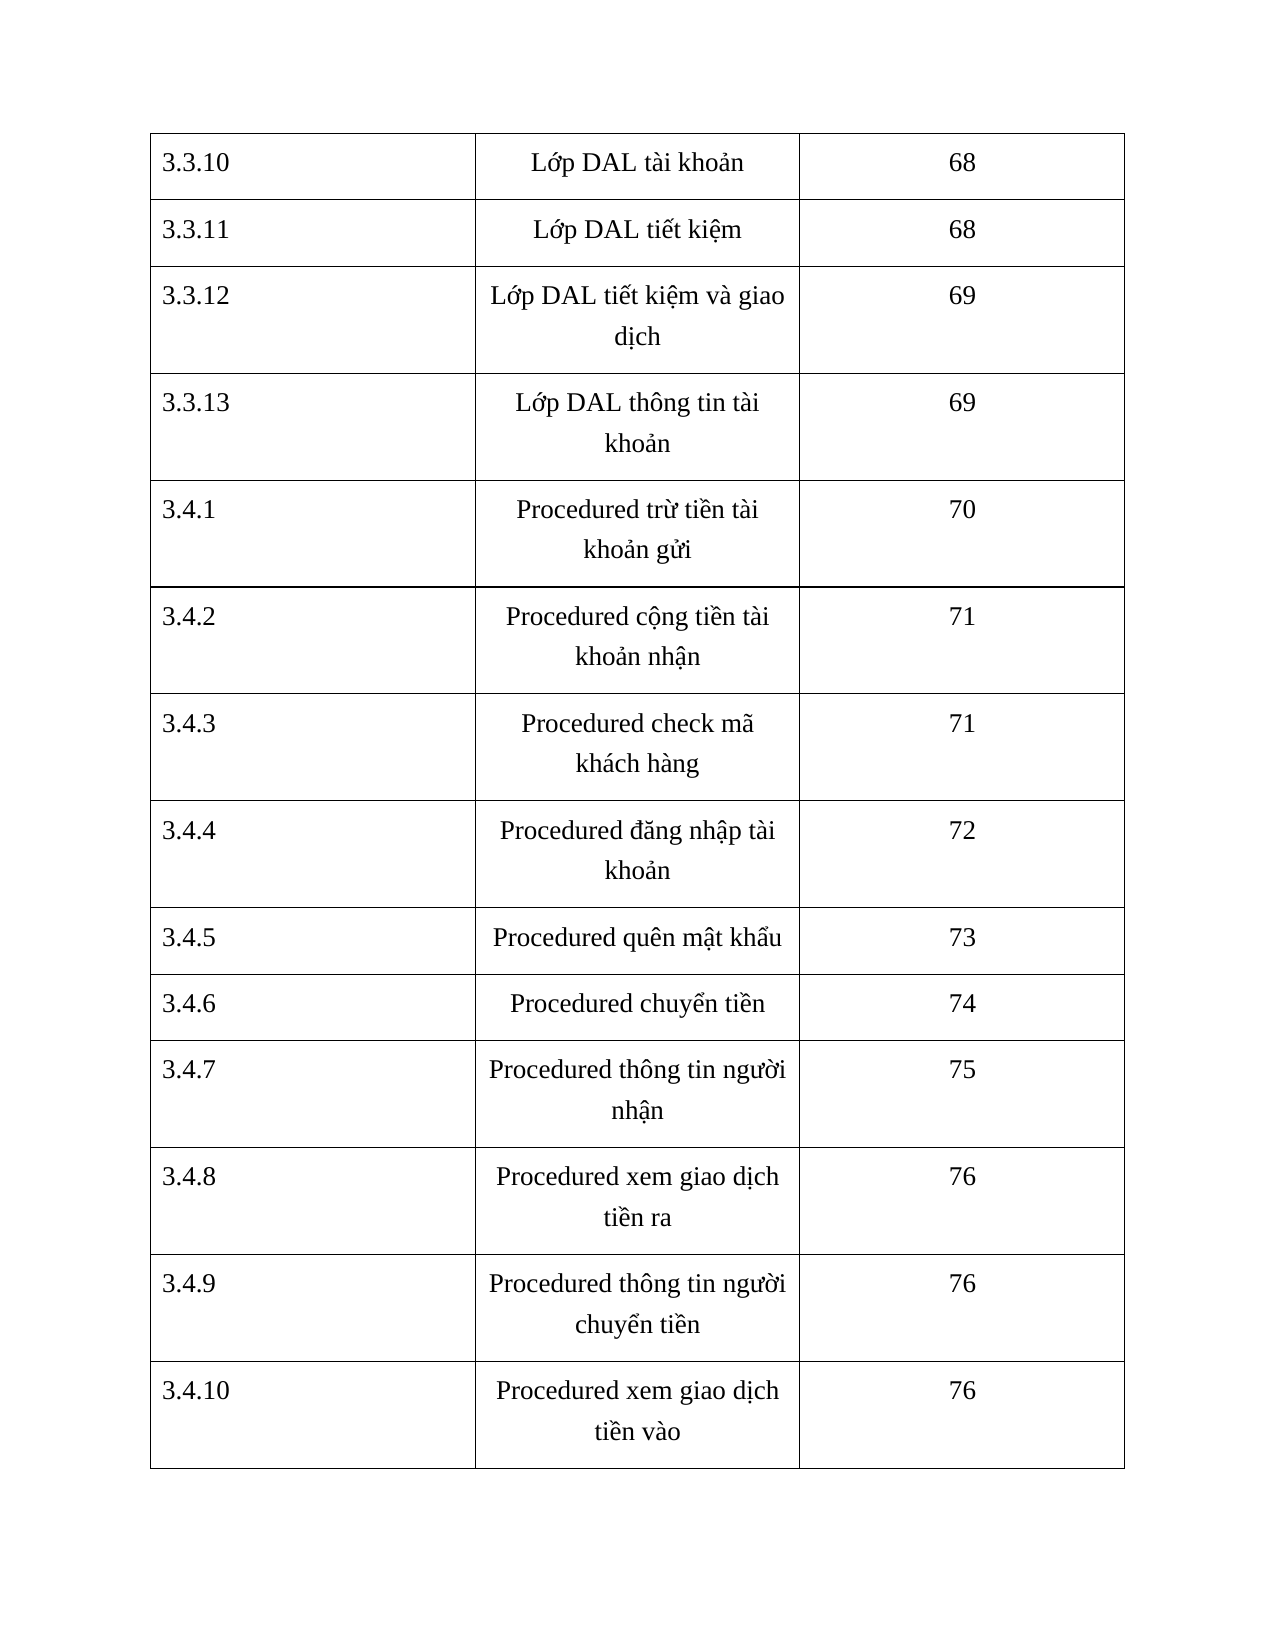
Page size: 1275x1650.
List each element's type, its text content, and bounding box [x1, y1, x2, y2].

table_cell 3.3.11 [151, 200, 475, 266]
table_cell Lớp DAL tiết kiệm [476, 200, 799, 266]
table_cell 68 [800, 200, 1124, 266]
table_cell 3.4.6 [151, 975, 475, 1040]
table_cell Procedured chuyển tiền [476, 975, 799, 1040]
table_cell 3.4.2 [151, 588, 475, 693]
table_cell Lớp DAL tiết kiệm và giao dịch [476, 267, 799, 373]
table_cell Procedured xem giao dịch tiền ra [476, 1148, 799, 1254]
table_cell Lớp DAL thông tin tài khoản [476, 374, 799, 479]
table_cell 76 [800, 1148, 1124, 1254]
table_cell Procedured đăng nhập tài khoản [476, 801, 799, 907]
table_cell 3.4.8 [151, 1148, 475, 1254]
table_cell Lớp DAL tài khoản [476, 134, 799, 199]
table_cell Procedured thông tin người nhận [476, 1041, 799, 1147]
table_cell Procedured cộng tiền tài khoản nhận [476, 588, 799, 693]
table_cell Procedured trừ tiền tài khoản gửi [476, 481, 799, 586]
table_cell Procedured check mã khách hàng [476, 694, 799, 800]
table_cell 3.3.13 [151, 374, 475, 479]
table_cell 73 [800, 908, 1124, 973]
table_cell 3.4.4 [151, 801, 475, 907]
table_cell 3.4.7 [151, 1041, 475, 1147]
table_cell 69 [800, 267, 1124, 373]
table_cell 3.4.10 [151, 1362, 475, 1467]
table_cell 71 [800, 588, 1124, 693]
table_cell 3.4.5 [151, 908, 475, 973]
table_cell 3.4.9 [151, 1255, 475, 1361]
table_cell Procedured thông tin người chuyển tiền [476, 1255, 799, 1361]
table_cell Procedured quên mật khẩu [476, 908, 799, 973]
table_cell 76 [800, 1362, 1124, 1467]
table_cell 68 [800, 134, 1124, 199]
table_cell 3.4.1 [151, 481, 475, 586]
table_cell 76 [800, 1255, 1124, 1361]
table_cell 3.3.10 [151, 134, 475, 199]
table_cell 74 [800, 975, 1124, 1040]
table_cell 71 [800, 694, 1124, 800]
table_cell Procedured xem giao dịch tiền vào [476, 1362, 799, 1467]
table_cell 72 [800, 801, 1124, 907]
table_cell 75 [800, 1041, 1124, 1147]
table_cell 3.3.12 [151, 267, 475, 373]
table_cell 70 [800, 481, 1124, 586]
table_cell 69 [800, 374, 1124, 479]
table_cell 3.4.3 [151, 694, 475, 800]
